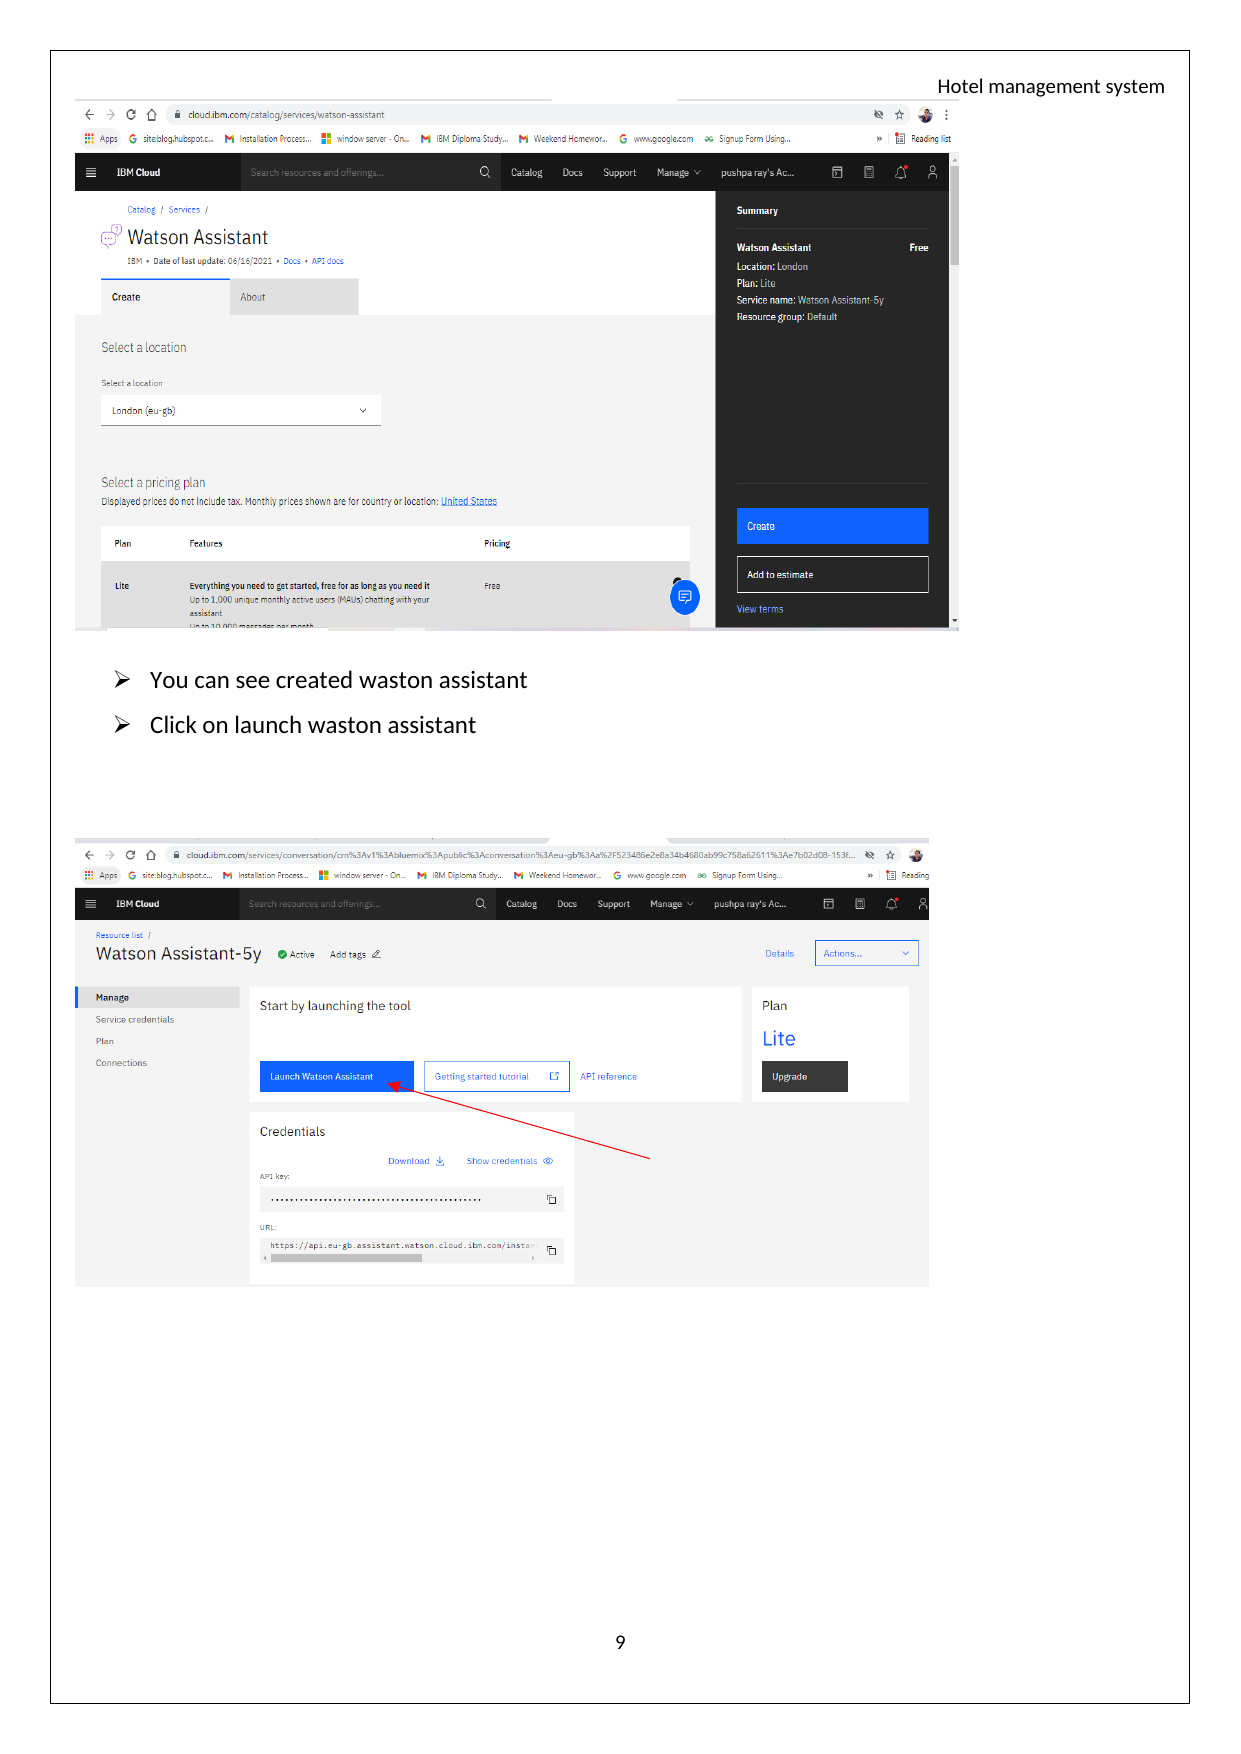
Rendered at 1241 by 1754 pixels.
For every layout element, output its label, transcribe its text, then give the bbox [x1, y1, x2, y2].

picture [75, 838, 929, 1287]
list Click on launch waston assistant [112, 710, 1165, 740]
list You can see created waston assistant [112, 664, 1165, 694]
picture [75, 99, 960, 631]
